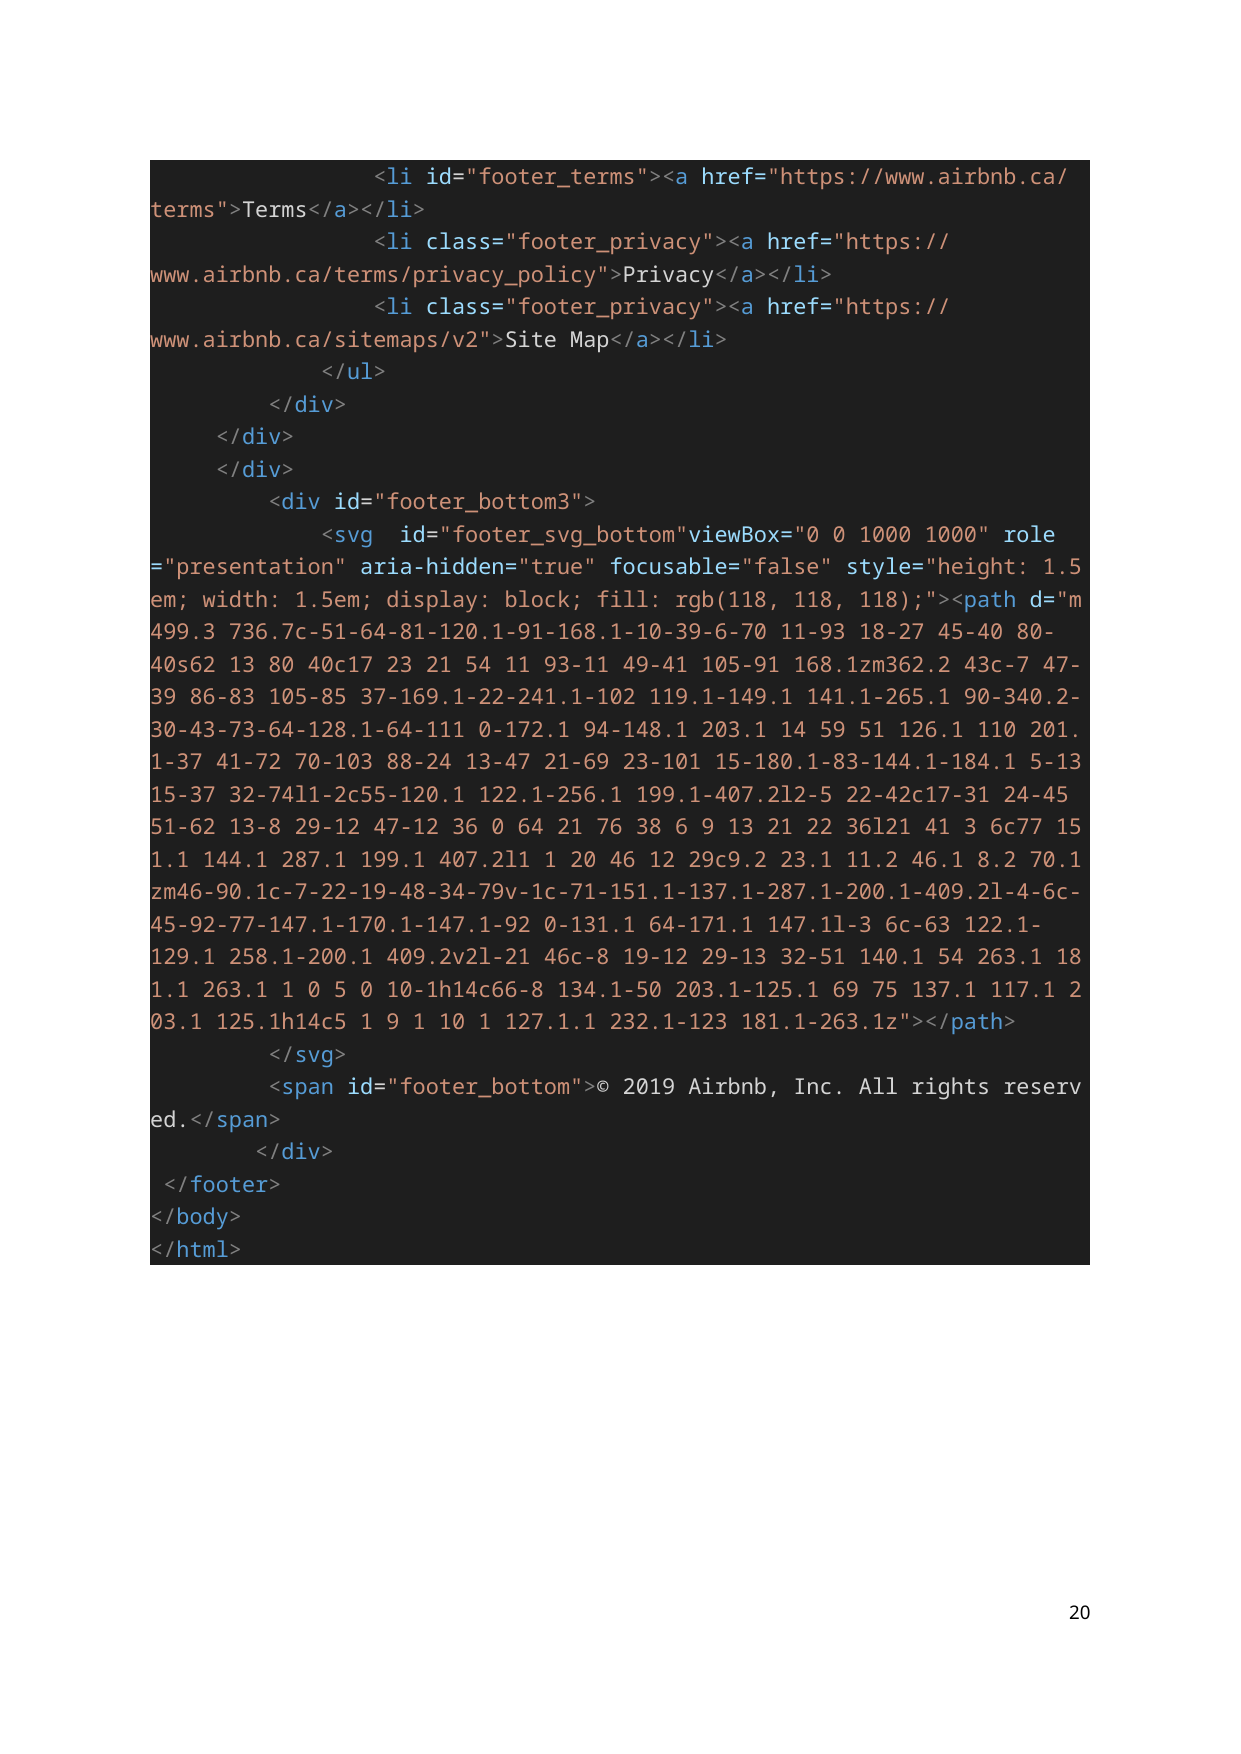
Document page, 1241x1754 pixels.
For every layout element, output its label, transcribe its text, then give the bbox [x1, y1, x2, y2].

text </div> [150, 1135, 1090, 1167]
text </html> [150, 1232, 1090, 1265]
text </div> [150, 387, 1090, 420]
text <li class="footer_privacy"><a href="https://www.airbnb.ca/terms/privacy_policy">Privacy</a></li> [150, 225, 1090, 290]
text <span id="footer_bottom">© 2019 Airbnb, Inc. All rights reserved.</span> [150, 1070, 1090, 1135]
text <div id="footer_bottom3"> [150, 485, 1090, 517]
text </div> [150, 420, 1090, 452]
text <li class="footer_privacy"><a href="https://www.airbnb.ca/sitemaps/v2">Site Map</a></li> [150, 290, 1090, 355]
text </div> [150, 452, 1090, 485]
text </svg> [150, 1037, 1090, 1070]
text <li id="footer_terms"><a href="https://www.airbnb.ca/terms">Terms</a></li> [150, 160, 1090, 225]
text </footer> [150, 1167, 1090, 1200]
text </body> [150, 1200, 1090, 1232]
text <svg id="footer_svg_bottom"viewBox="0 0 1000 1000" role="presentation" aria-hidden="true" focusable="false" style="height: 1.5em; width: 1.5em; display: block; fill: rgb(118, 118, 118);"><path d="m499.3 736.7c-51-64-81-120.1-91-168.1-10-39-6-70 11-93 18-27 45-40 80-40s62 13 80 40c17 23 21 54 11 93-11 49-41 105-91 168.1zm362.2 43c-7 47-39 86-83 105-85 37-169.1-22-241.1-102 119.1-149.1 141.1-265.1 90-340.2-30-43-73-64-128.1-64-111 0-172.1 94-148.1 203.1 14 59 51 126.1 110 201.1-37 41-72 70-103 88-24 13-47 21-69 23-101 15-180.1-83-144.1-184.1 5-13 15-37 32-74l1-2c55-120.1 122.1-256.1 199.1-407.2l2-5 22-42c17-31 24-45 51-62 13-8 29-12 47-12 36 0 64 21 76 38 6 9 13 21 22 36l21 41 3 6c77 151.1 144.1 287.1 199.1 407.2l1 1 20 46 12 29c9.2 23.1 11.2 46.1 8.2 70.1zm46-90.1c-7-22-19-48-34-79v-1c-71-151.1-137.1-287.1-200.1-409.2l-4-6c-45-92-77-147.1-170.1-147.1-92 0-131.1 64-171.1 147.1l-3 6c-63 122.1-129.1 258.1-200.1 409.2v2l-21 46c-8 19-12 29-13 32-51 140.1 54 263.1 181.1 263.1 1 0 5 0 10-1h14c66-8 134.1-50 203.1-125.1 69 75 137.1 117.1 203.1 125.1h14c5 1 9 1 10 1 127.1.1 232.1-123 181.1-263.1z"></path> [150, 517, 1090, 1037]
text </ul> [150, 355, 1090, 387]
